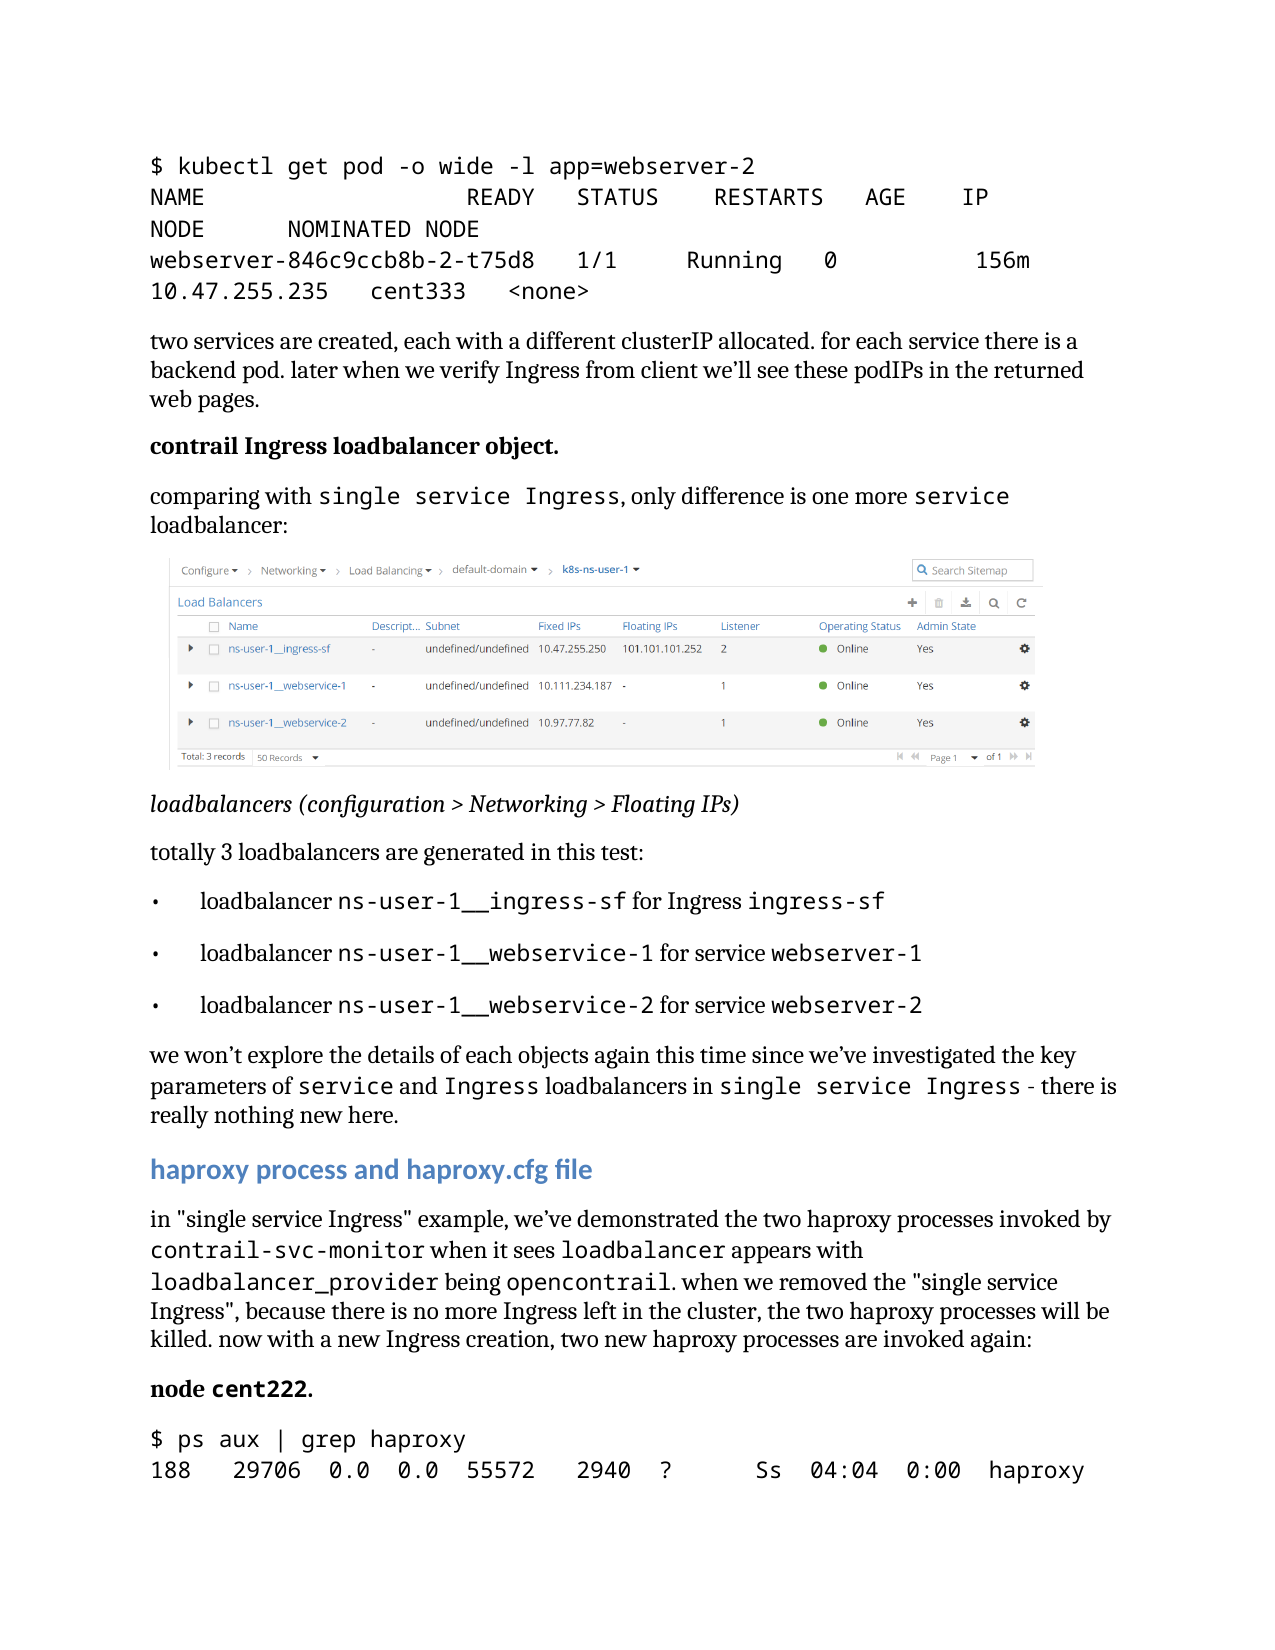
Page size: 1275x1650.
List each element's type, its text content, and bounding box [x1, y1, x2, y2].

list loadbalancer ns-user-1__ingress-sf for Ingress ingress-sf [150, 885, 1125, 916]
text we won’t explore the details of each objects again this time since we’ve investigated the key parameters of service and Ingress loadbalancers in single service Ingress - there is really nothing new here. [150, 1041, 1125, 1130]
picture [168, 558, 1044, 770]
text node cent222. [150, 1373, 1125, 1404]
list loadbalancer ns-user-1__webservice-1 for service webserver-1 [150, 937, 1125, 968]
text two services are created, each with a different clusterIP allocated. for each service there is a backend pod. later when we verify Ingress from client we’ll see these podIPs in the returned web pages. [150, 327, 1125, 413]
text loadbalancers (configuration > Networking > Floating IPs) [150, 790, 1125, 819]
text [150, 150, 1125, 306]
subtitle haproxy process and haproxy.cfg file [150, 1151, 1125, 1187]
text comparing with single service Ingress, only difference is one more service loadbalancer: [150, 479, 1125, 539]
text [150, 1423, 1125, 1485]
text contrail Ingress loadbalancer object. [150, 432, 1125, 461]
list loadbalancer ns-user-1__webservice-2 for service webserver-2 [150, 989, 1125, 1021]
text in "single service Ingress" example, we’ve demonstrated the two haproxy processes invoked by contrail-svc-monitor when it sees loadbalancer appears with loadbalancer_provider being opencontrail. when we removed the "single service Ingress", because there is no more Ingress left in the cluster, the two haproxy processes will be killed. now with a new Ingress creation, two new haproxy processes are invoked again: [150, 1205, 1125, 1354]
text totally 3 loadbalancers are generated in this test: [150, 838, 1125, 866]
